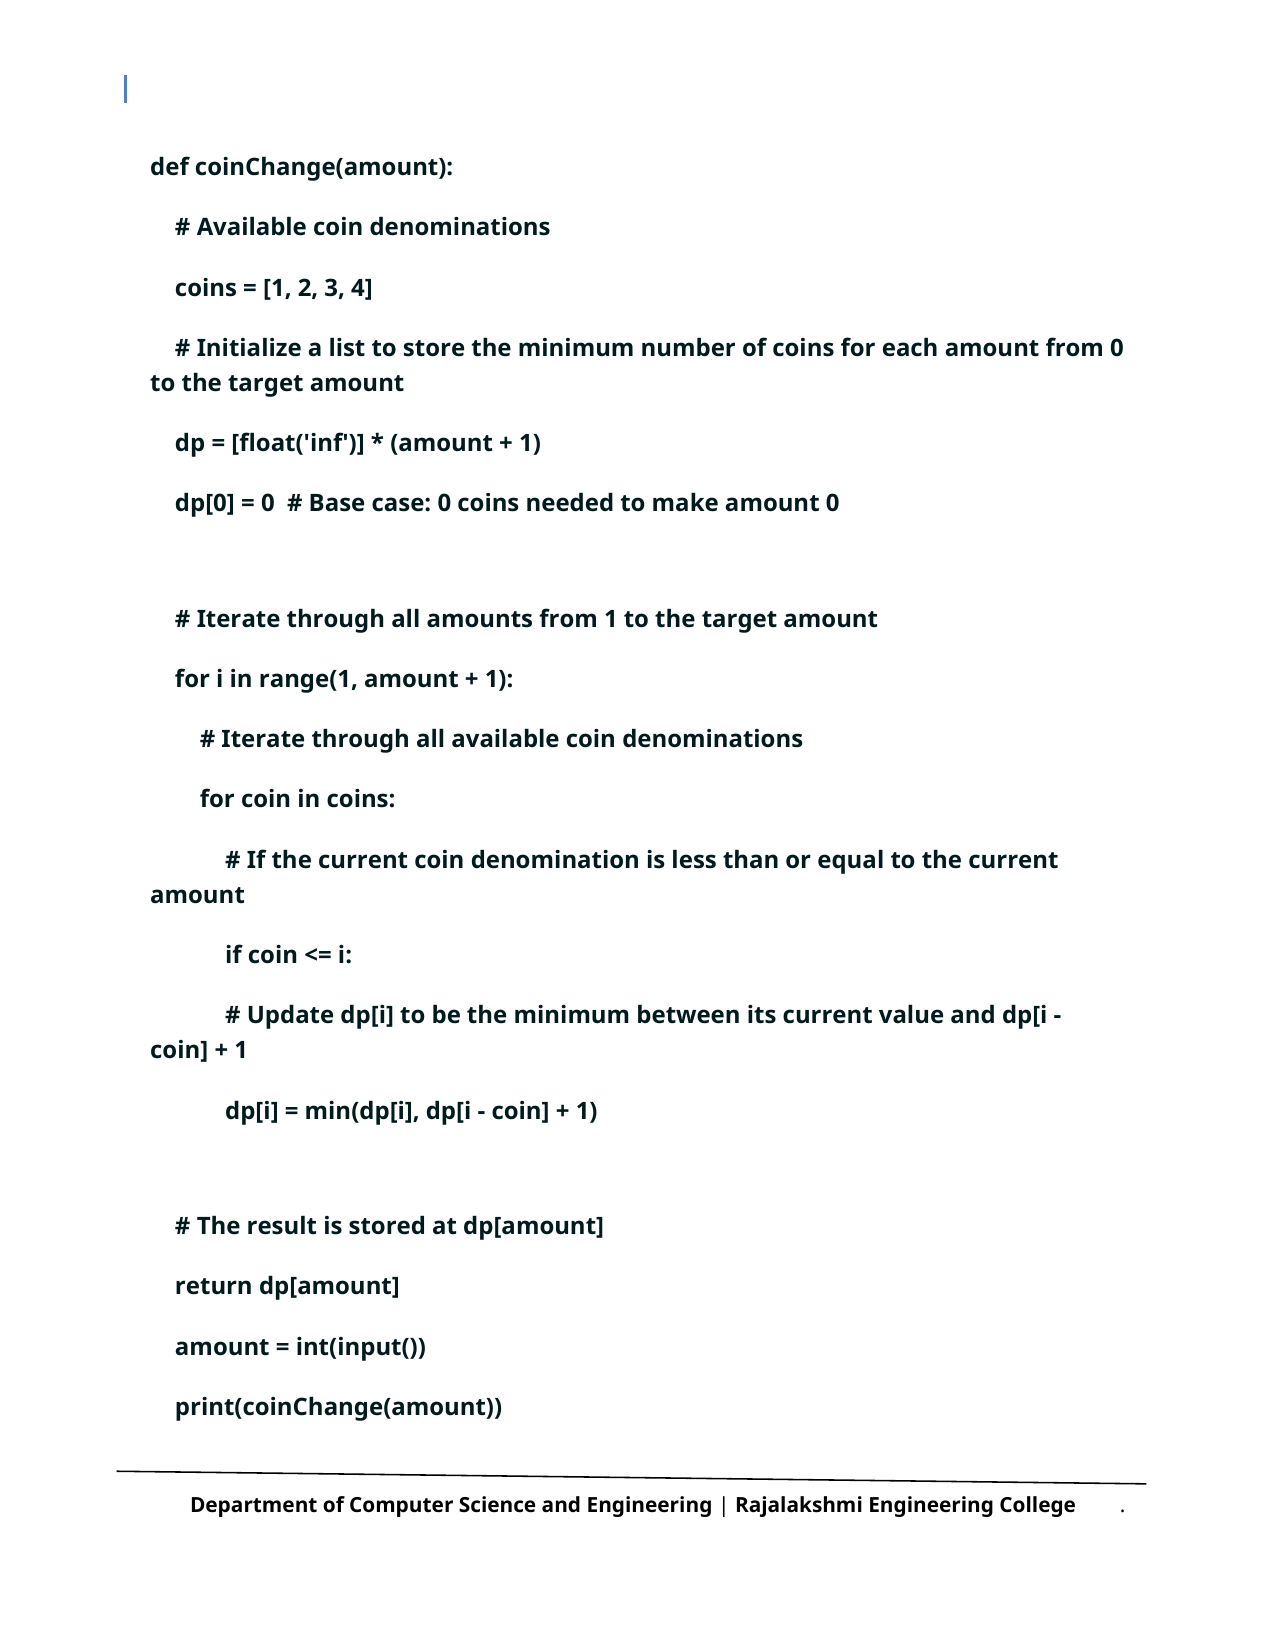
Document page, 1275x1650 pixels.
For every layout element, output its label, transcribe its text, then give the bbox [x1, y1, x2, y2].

text amount = int(input()) [150, 1329, 1125, 1362]
text dp = [float('inf')] * (amount + 1) [150, 426, 1125, 459]
text # Available coin denominations [150, 210, 1125, 243]
text # Iterate through all available coin denominations [150, 722, 1125, 755]
text dp[i] = min(dp[i], dp[i - coin] + 1) [150, 1093, 1125, 1126]
text print(coinChange(amount)) [150, 1389, 1125, 1422]
text # If the current coin denomination is less than or equal to the current amount [150, 842, 1125, 910]
text return dp[amount] [150, 1269, 1125, 1302]
text def coinChange(amount): [150, 150, 1125, 183]
text if coin <= i: [150, 938, 1125, 971]
text # Iterate through all amounts from 1 to the target amount [150, 602, 1125, 634]
text # The result is stored at dp[amount] [150, 1209, 1125, 1242]
text for i in range(1, amount + 1): [150, 662, 1125, 694]
text # Update dp[i] to be the minimum between its current value and dp[i - coin] + 1 [150, 998, 1125, 1066]
text coins = [1, 2, 3, 4] [150, 270, 1125, 303]
text for coin in coins: [150, 782, 1125, 815]
text # Initialize a list to store the minimum number of coins for each amount from 0 to the target amount [150, 331, 1125, 398]
text dp[0] = 0 # Base case: 0 coins needed to make amount 0 [150, 486, 1125, 519]
